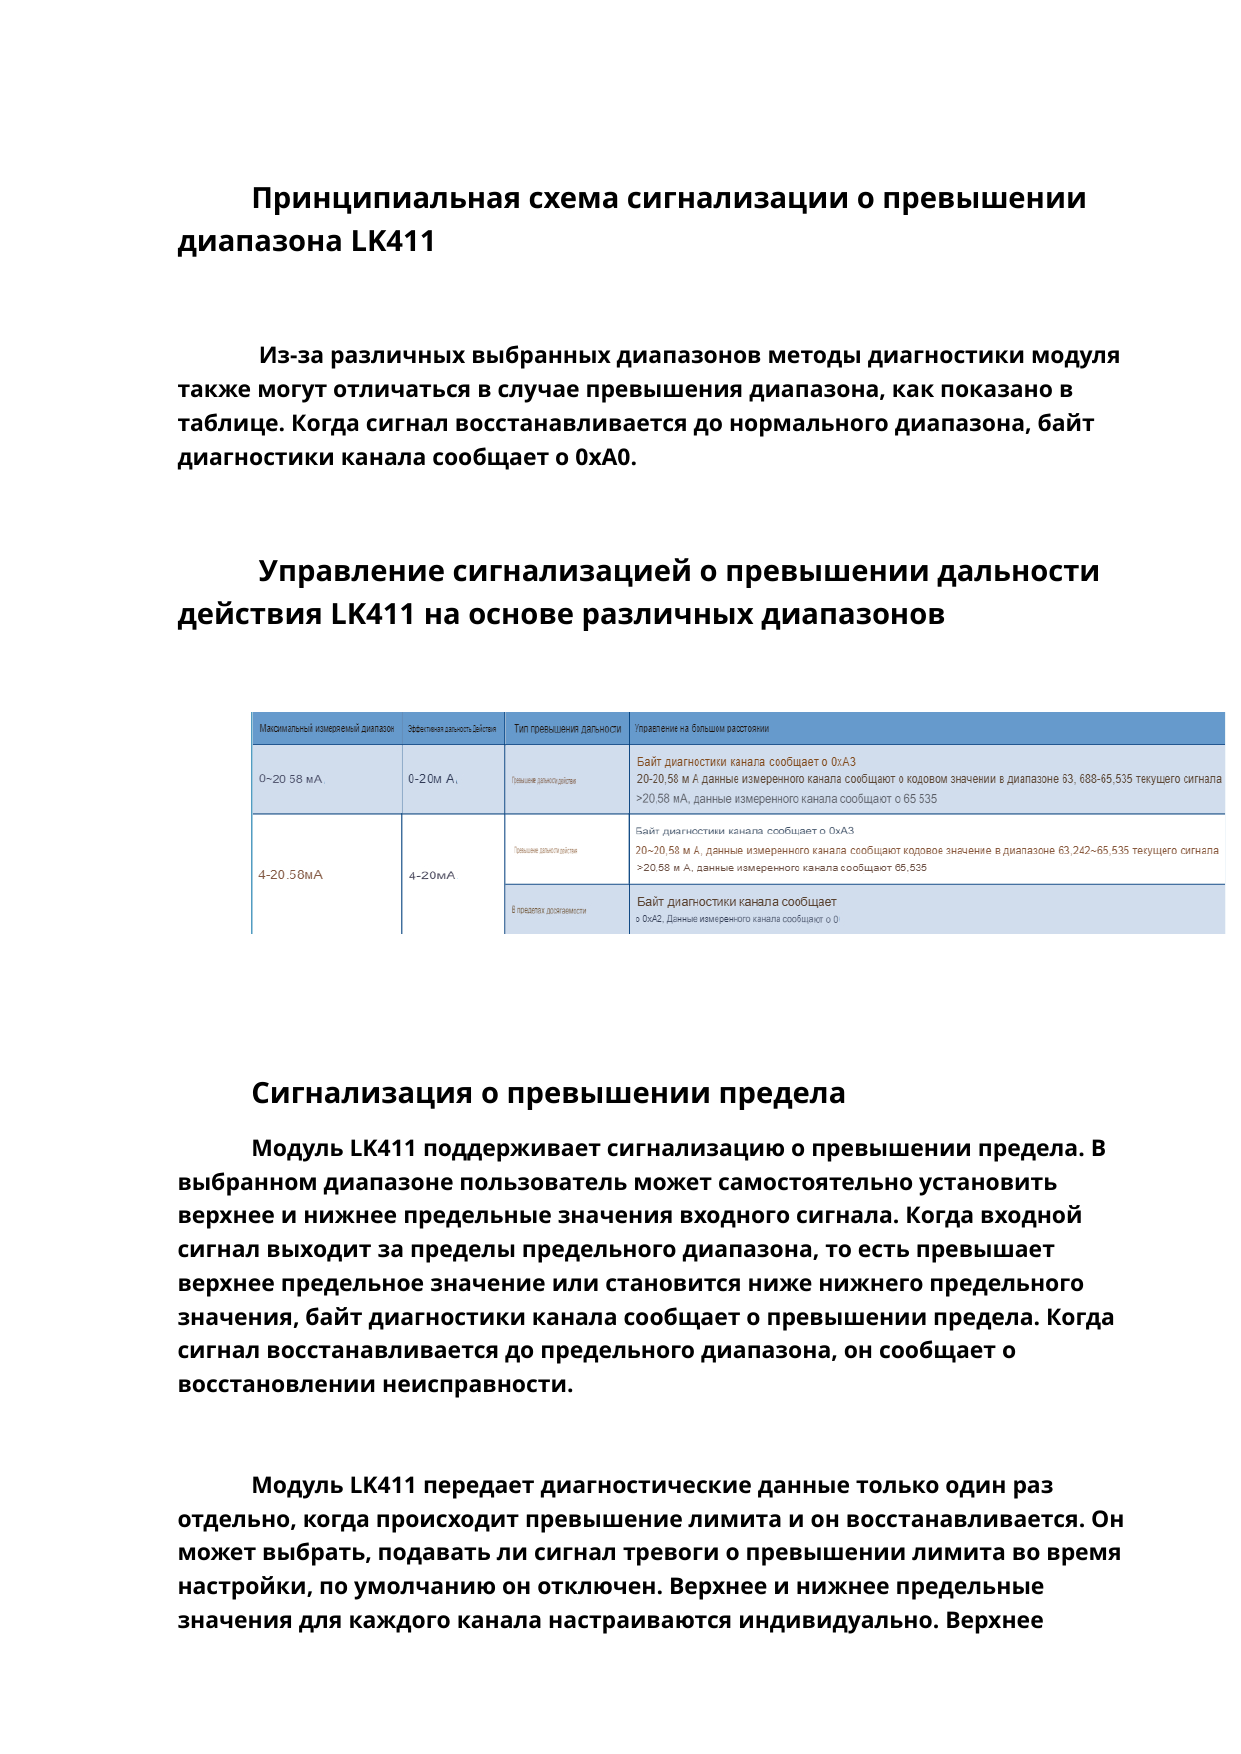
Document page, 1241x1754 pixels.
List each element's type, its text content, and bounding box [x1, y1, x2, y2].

text Сигнализация о превышении предела [177, 1072, 1152, 1112]
text Модуль LK411 поддерживает сигнализацию о превышении предела. В выбранном диапазоне пользователь может самостоятельно установить верхнее и нижнее предельные значения входного сигнала. Когда входной сигнал выходит за пределы предельного диапазона, то есть превышает верхнее предельное значение или становится ниже нижнего предельного значения, байт диагностики канала сообщает о превышении предела. Когда сигнал восстанавливается до предельного диапазона, он сообщает о восстановлении неисправности. [177, 1132, 1152, 1399]
text Принципиальная схема сигнализации о превышении диапазона LK411 [177, 178, 1152, 260]
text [177, 1469, 1152, 1635]
text Из-за различных выбранных диапазонов методы диагностики модуля также могут отличаться в случае превышения диапазона, как показано в таблице. Когда сигнал восстанавливается до нормального диапазона, байт диагностики канала сообщает о 0xA0. [177, 339, 1152, 472]
text Управление сигнализацией о превышении дальности действия LK411 на основе различных диапазонов [177, 551, 1152, 633]
picture [251, 712, 1226, 934]
